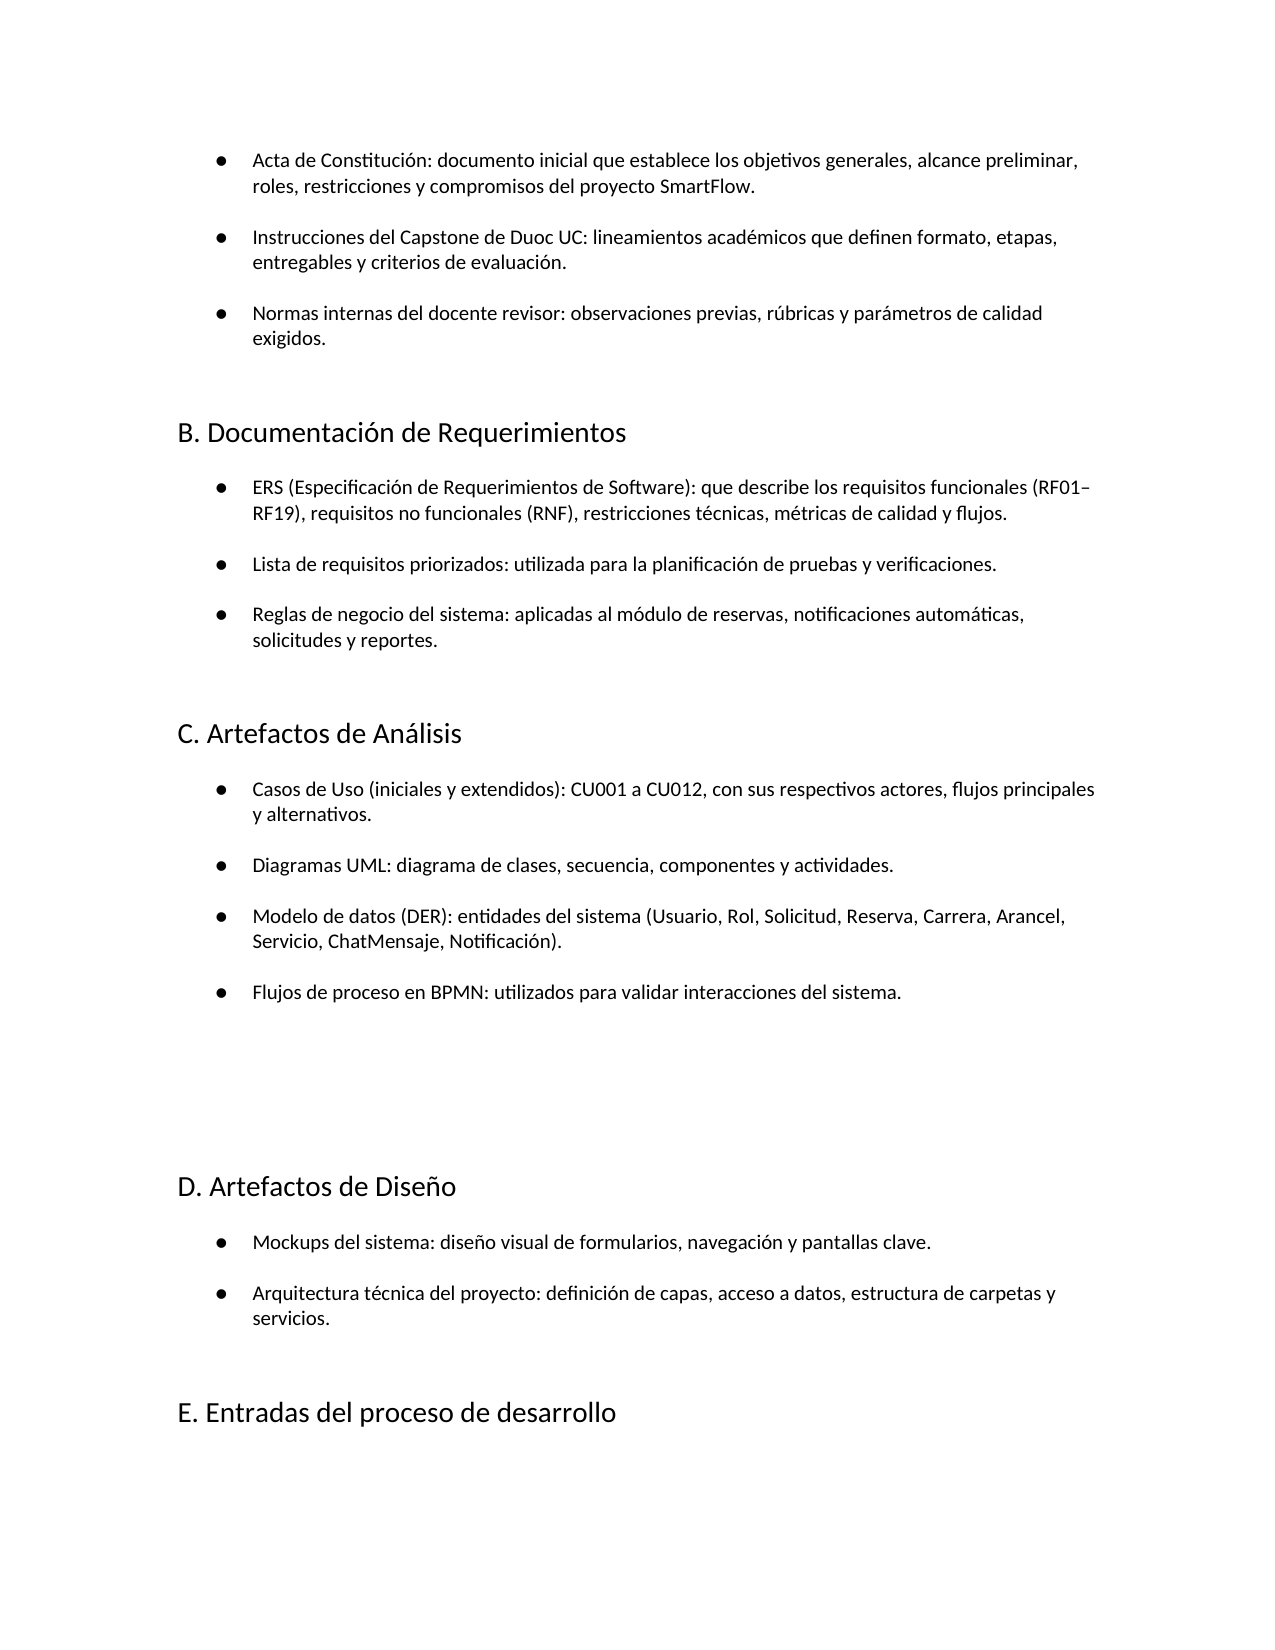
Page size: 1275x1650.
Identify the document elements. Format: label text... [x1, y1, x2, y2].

list Mockups del sistema: diseño visual de formularios, navegación y pantallas clave. [215, 1229, 1098, 1280]
list Casos de Uso (iniciales y extendidos): CU001 a CU012, con sus respectivos actores, flujos principales y alternativos. [215, 776, 1098, 852]
subtitle D. Artefactos de Diseño [177, 1168, 1098, 1204]
list Diagramas UML: diagrama de clases, secuencia, componentes y actividades. [215, 852, 1098, 903]
list Reglas de negocio del sistema: aplicadas al módulo de reservas, notificaciones automáticas, solicitudes y reportes. [215, 602, 1098, 678]
subtitle E. Entradas del proceso de desarrollo [177, 1394, 1098, 1429]
list Instrucciones del Capstone de Duoc UC: lineamientos académicos que definen formato, etapas, entregables y criterios de evaluación. [215, 224, 1098, 300]
list Lista de requisitos priorizados: utilizada para la planificación de pruebas y verificaciones. [215, 551, 1098, 602]
subtitle C. Artefactos de Análisis [177, 715, 1098, 751]
list ERS (Especificación de Requerimientos de Software): que describe los requisitos funcionales (RF01–RF19), requisitos no funcionales (RNF), restricciones técnicas, métricas de calidad y flujos. [215, 474, 1098, 551]
list Arquitectura técnica del proyecto: definición de capas, acceso a datos, estructura de carpetas y servicios. [215, 1280, 1098, 1356]
subtitle B. Documentación de Requerimientos [177, 414, 1098, 449]
list Modelo de datos (DER): entidades del sistema (Usuario, Rol, Solicitud, Reserva, Carrera, Arancel, Servicio, ChatMensaje, Notificación). [215, 903, 1098, 979]
list Acta de Constitución: documento inicial que establece los objetivos generales, alcance preliminar, roles, restricciones y compromisos del proyecto SmartFlow. [215, 148, 1098, 224]
list Normas internas del docente revisor: observaciones previas, rúbricas y parámetros de calidad exigidos. [215, 300, 1098, 376]
list Flujos de proceso en BPMN: utilizados para validar interacciones del sistema. [215, 979, 1098, 1030]
